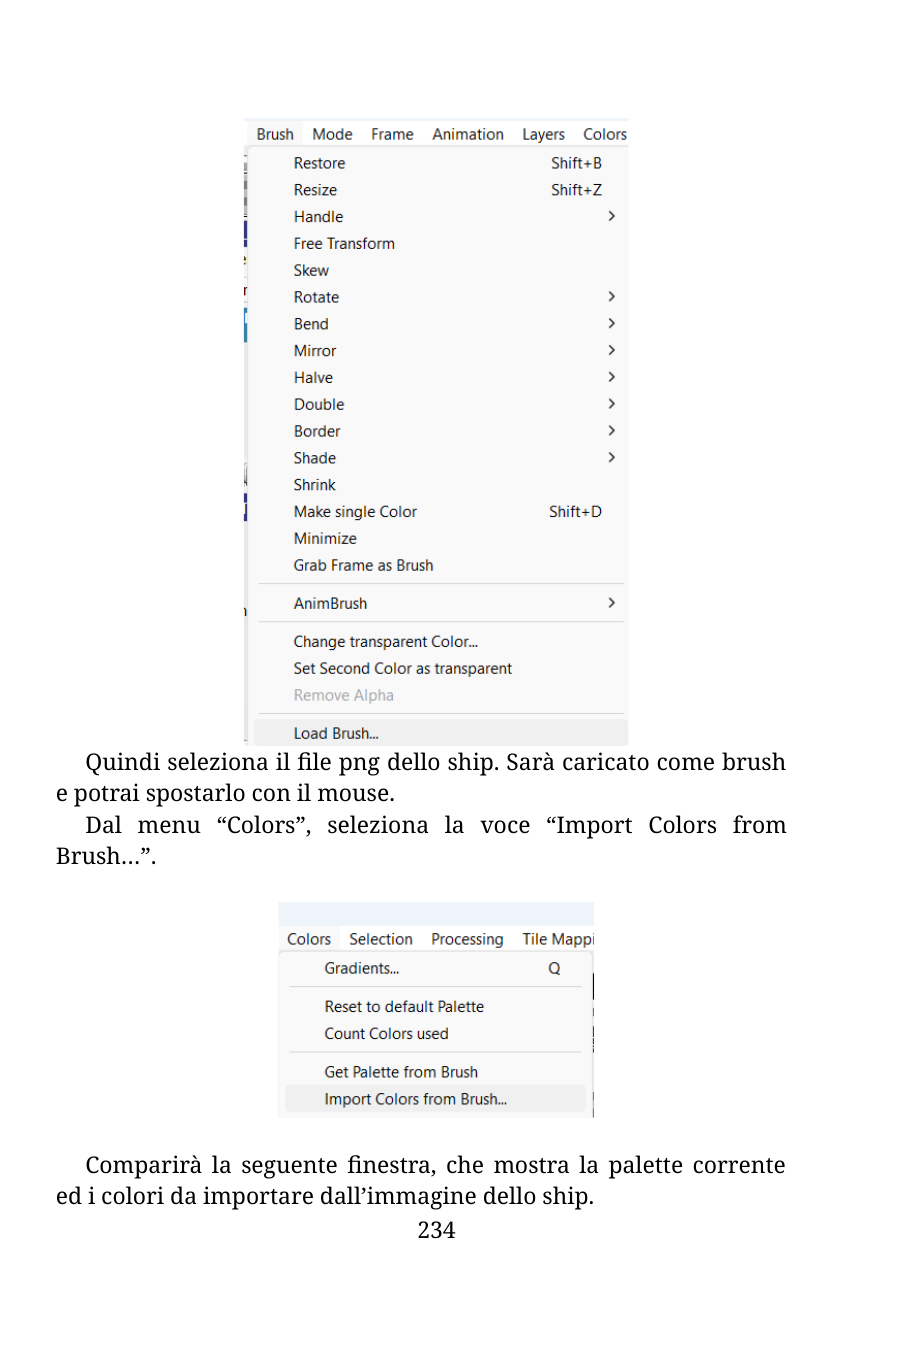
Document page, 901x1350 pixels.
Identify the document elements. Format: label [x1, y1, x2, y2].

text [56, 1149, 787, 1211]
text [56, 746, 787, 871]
picture [243, 118, 629, 746]
picture [278, 902, 594, 1118]
